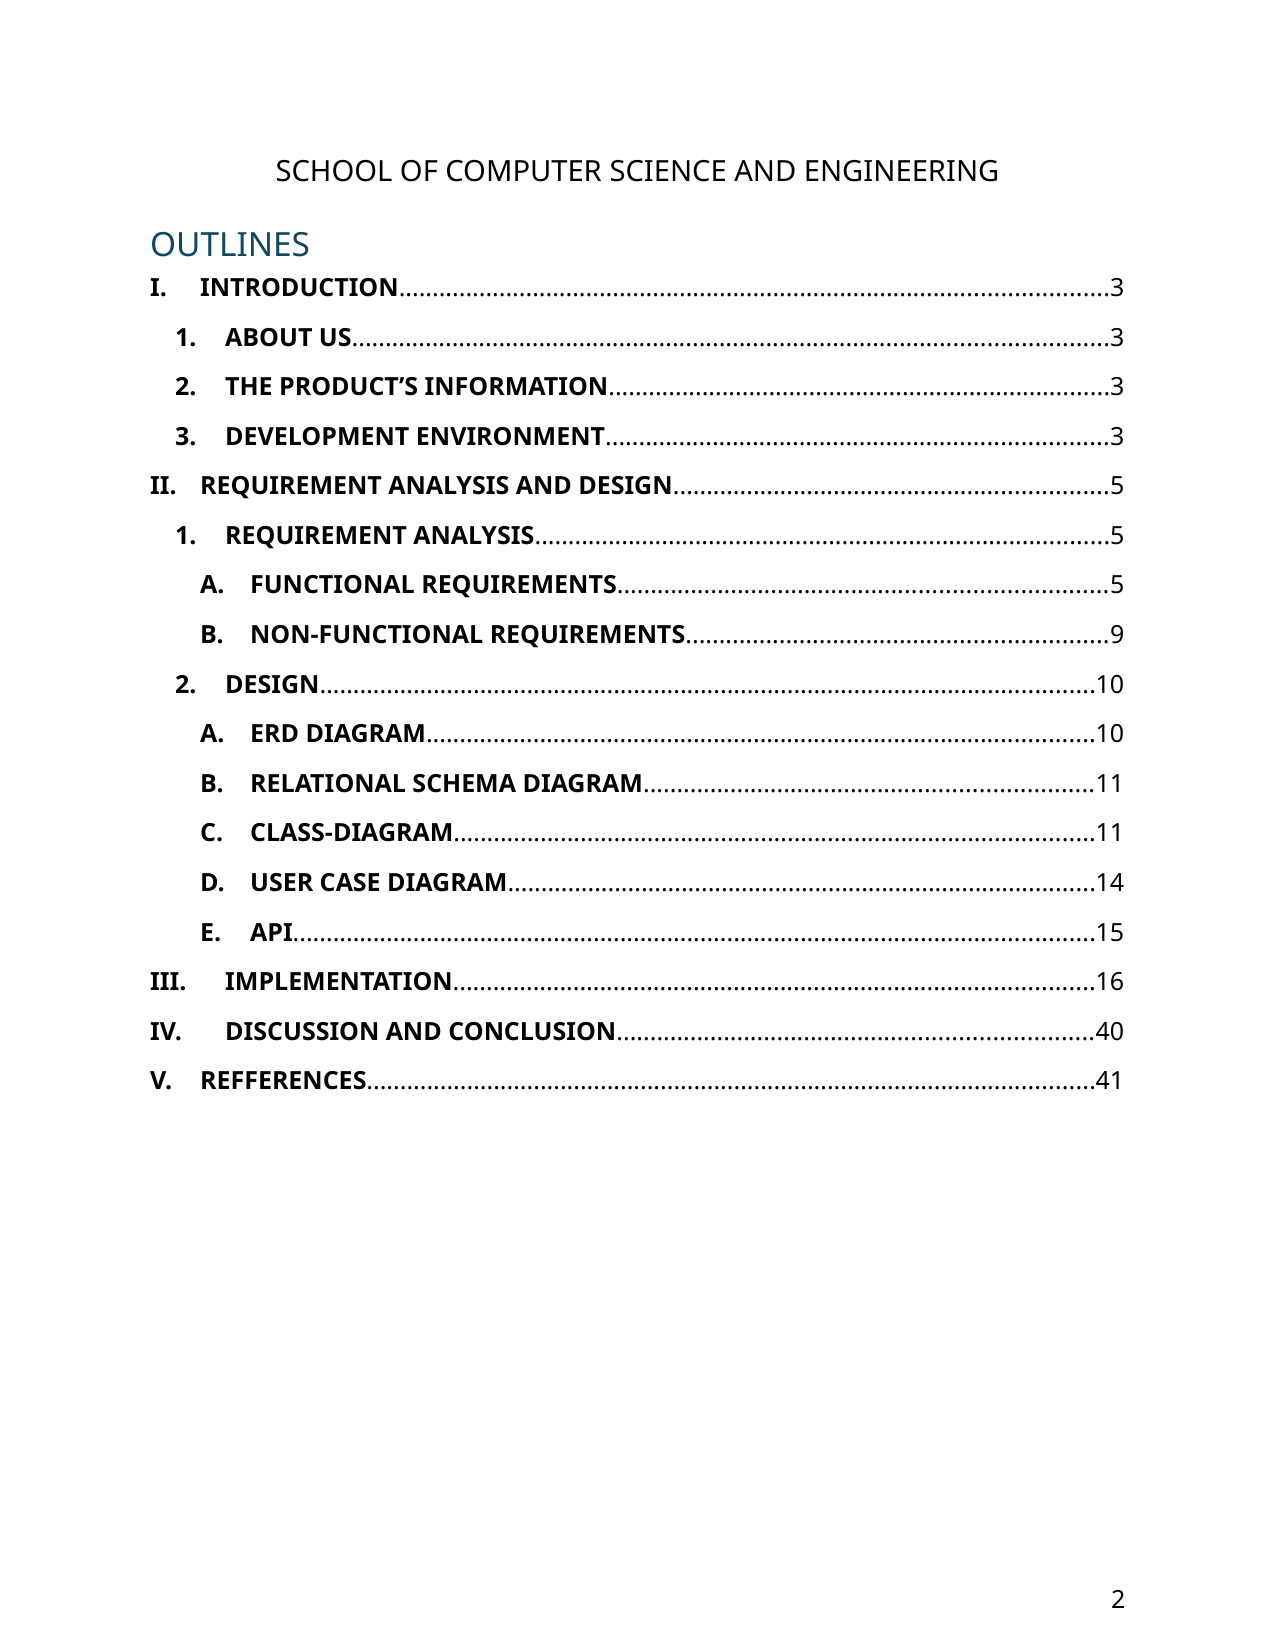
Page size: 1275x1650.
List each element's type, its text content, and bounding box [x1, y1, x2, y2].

text SCHOOL OF COMPUTER SCIENCE AND ENGINEERING [150, 150, 1125, 190]
